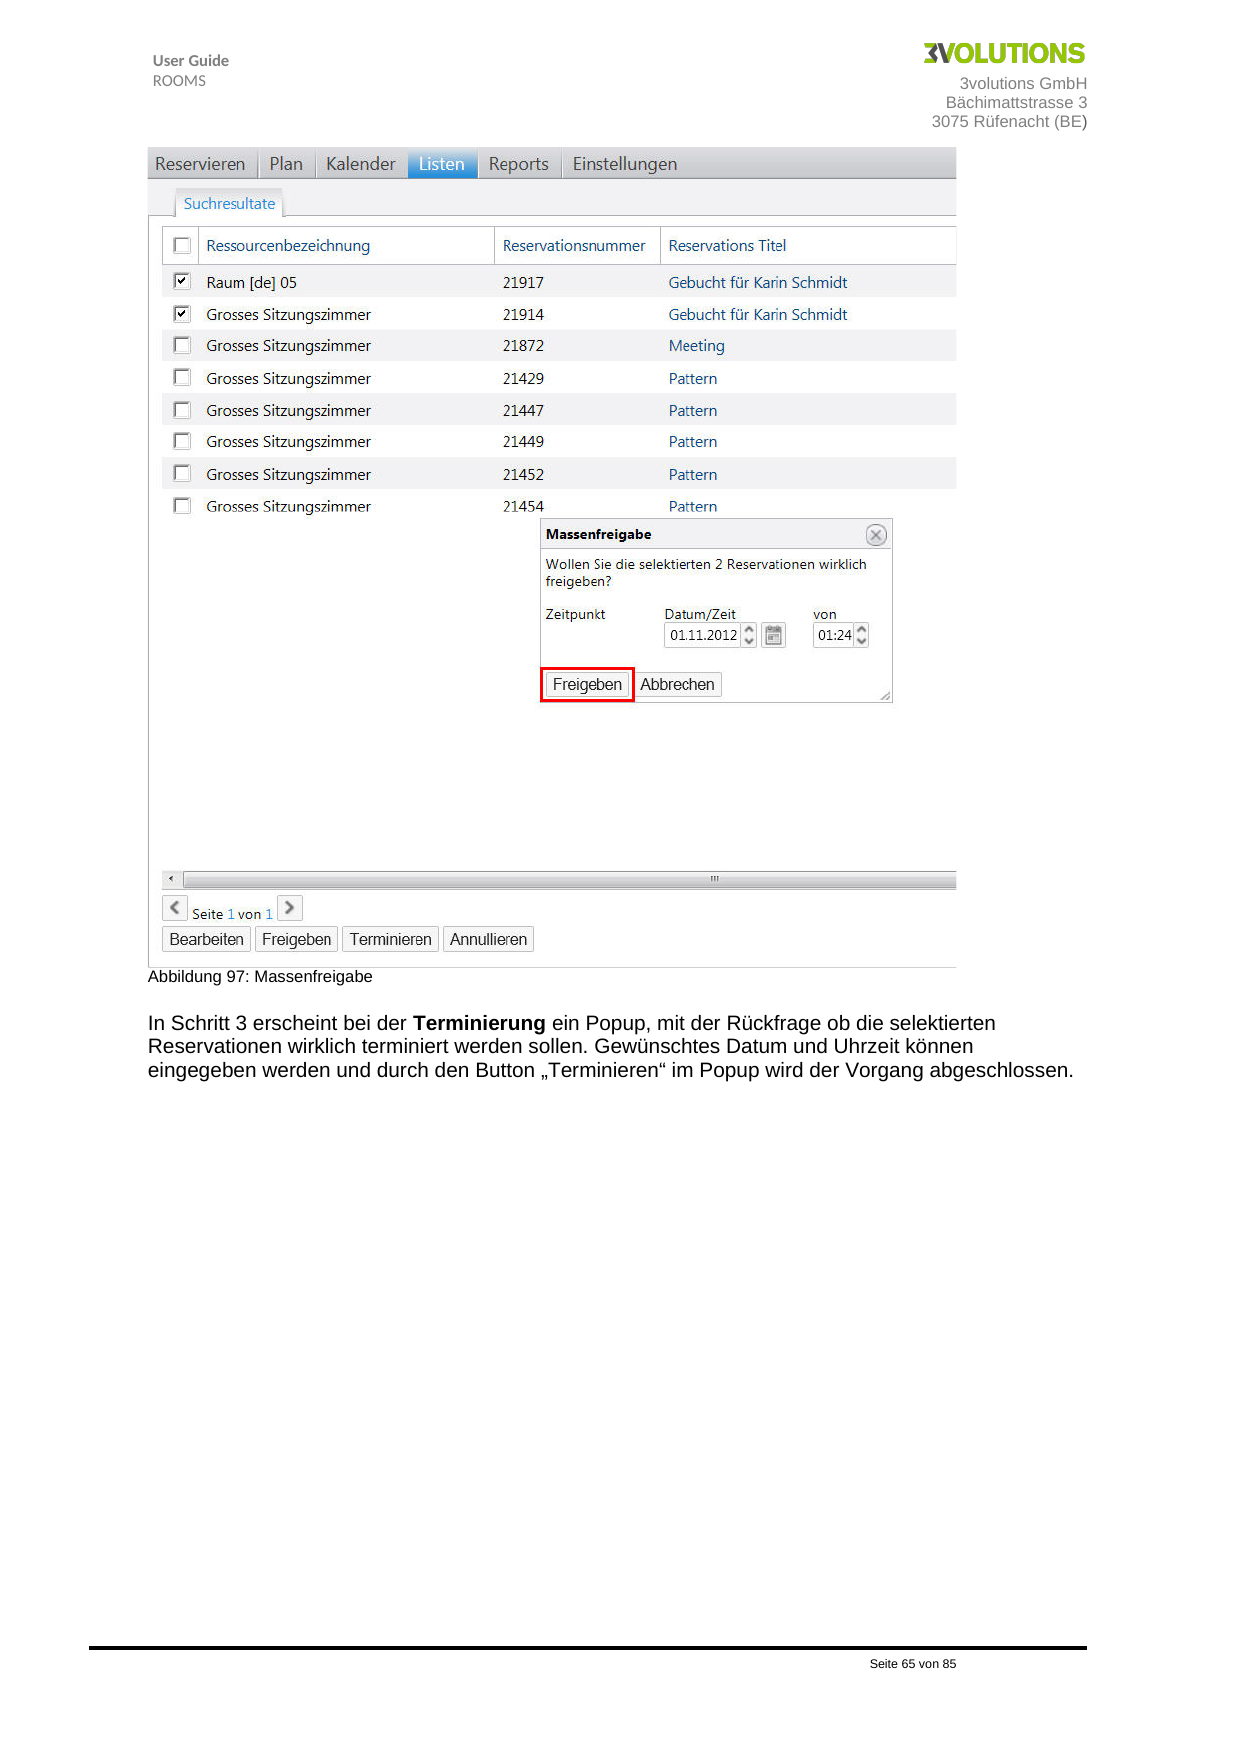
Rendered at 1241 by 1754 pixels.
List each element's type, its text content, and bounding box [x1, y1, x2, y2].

text In Schritt 3 erscheint bei der Terminierung ein Popup, mit der Rückfrage ob die selektierten Reservationen wirklich terminiert werden sollen. Gewünschtes Datum und Uhrzeit können eingegeben werden und durch den Button „Terminieren“ im Popup wird der Vorgang abgeschlossen. [148, 1010, 1087, 1082]
text Abbildung 97: Massenfreigabe [148, 967, 1087, 986]
picture [921, 40, 1088, 66]
picture [147, 147, 957, 968]
